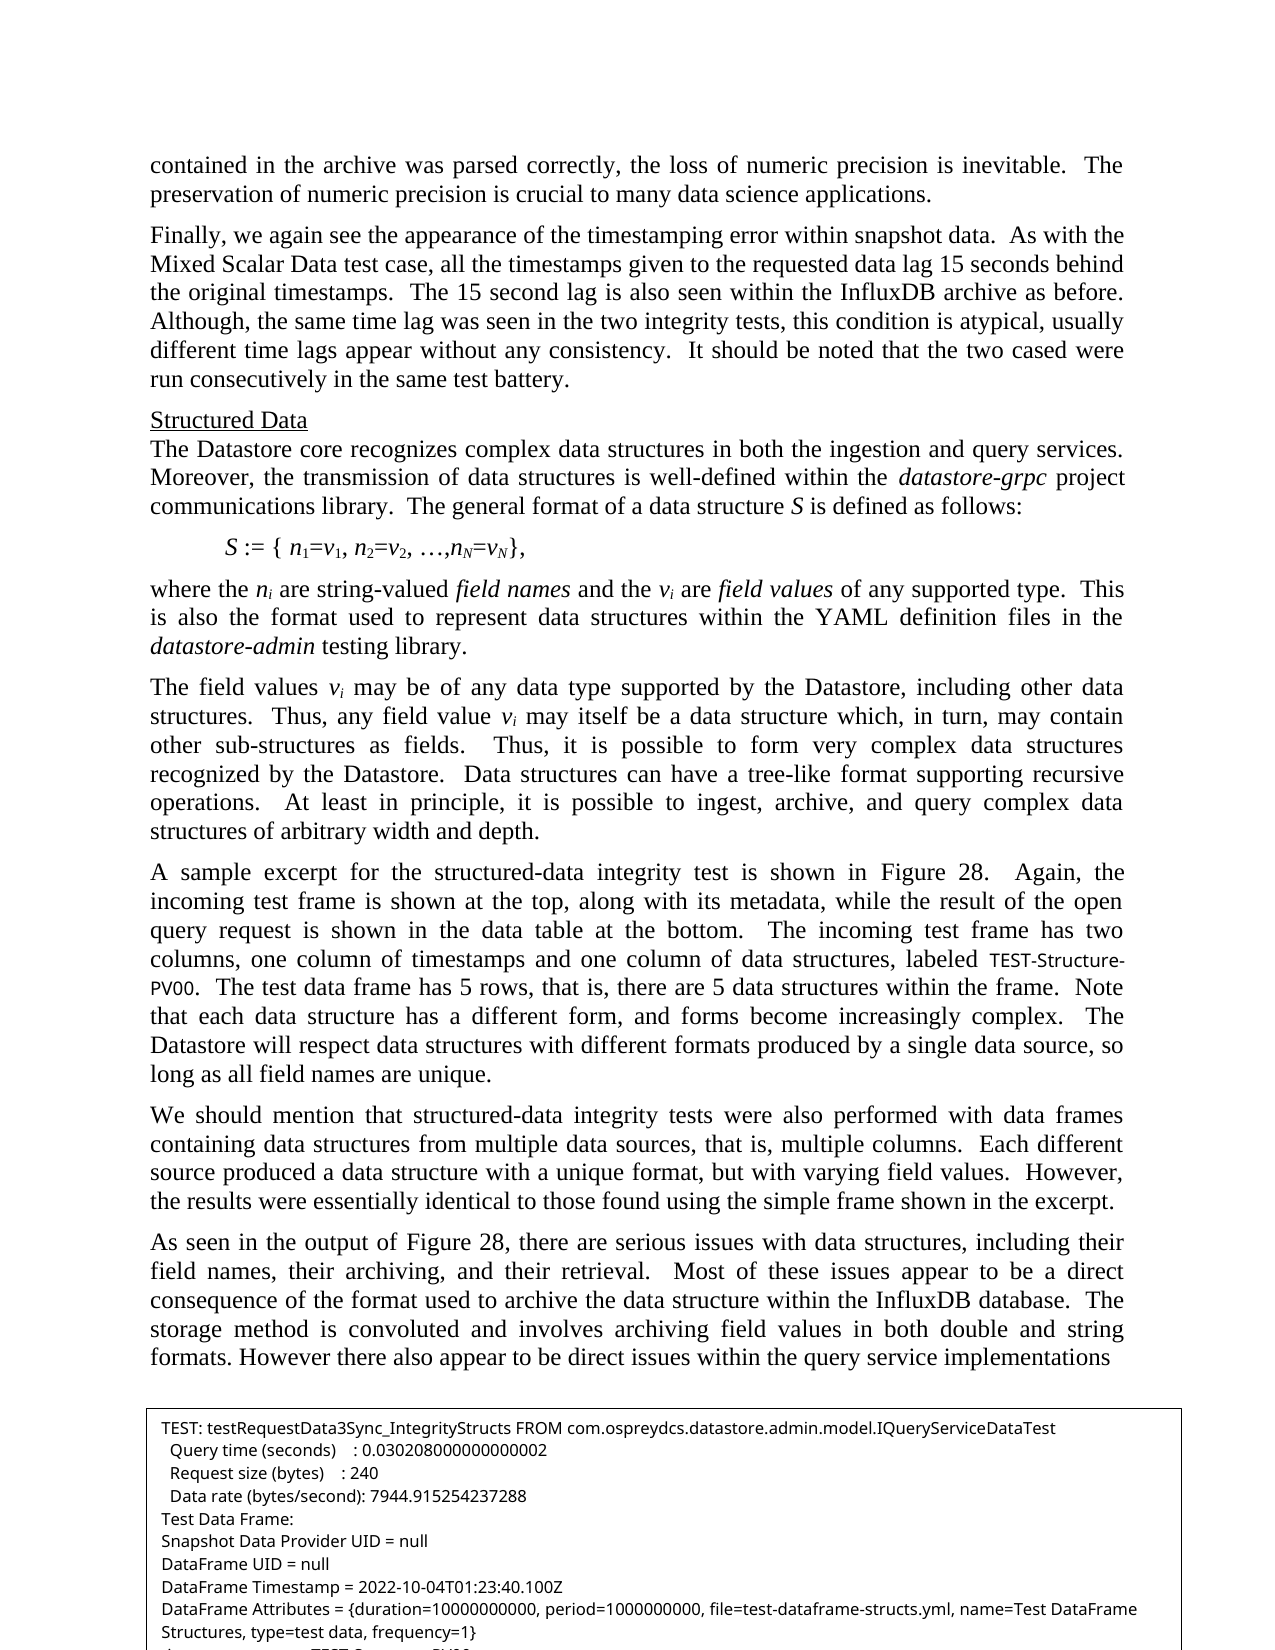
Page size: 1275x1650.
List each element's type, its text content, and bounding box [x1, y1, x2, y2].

text We should mention that structured-data integrity tests were also performed with data frames containing data structures from multiple data sources, that is, multiple columns. Each different source produced a data structure with a unique format, but with varying field values. However, the results were essentially identical to those found using the simple frame shown in the excerpt. [150, 1100, 1125, 1215]
text As seen in the output of Figure 28, there are serious issues with data structures, including their field names, their archiving, and their retrieval. Most of these issues appear to be a direct consequence of the format used to archive the data structure within the InfluxDB database. The storage method is convoluted and involves archiving field values in both double and string formats. However there also appear to be direct issues within the query service implementations [150, 1227, 1125, 1371]
text where the ni are string-valued field names and the vi are field values of any supported type. This is also the format used to represent data structures within the YAML definition files in the datastore-admin testing library. [150, 574, 1125, 660]
text A sample excerpt for the structured-data integrity test is shown in Figure 28. Again, the incoming test frame is shown at the top, along with its metadata, while the result of the open query request is shown in the data table at the bottom. The incoming test frame has two columns, one column of timestamps and one column of data structures, labeled TEST-Structure-PV00. The test data frame has 5 rows, that is, there are 5 data structures within the frame. Note that each data structure has a different form, and forms become increasingly complex. The Datastore will respect data structures with different formats produced by a single data source, so long as all field names are unique. [150, 857, 1125, 1087]
text Finally, we again see the appearance of the timestamping error within snapshot data. As with the Mixed Scalar Data test case, all the timestamps given to the requested data lag 15 seconds behind the original timestamps. The 15 second lag is also seen within the InfluxDB archive as before. Although, the same time lag was seen in the two integrity tests, this condition is atypical, usually different time lags appear without any consistency. It should be noted that the two cased were run consecutively in the same test battery. [150, 220, 1125, 392]
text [150, 150, 1125, 207]
text The field values vi may be of any data type supported by the Datastore, including other data structures. Thus, any field value vi may itself be a data structure which, in turn, may contain other sub-structures as fields. Thus, it is possible to form very complex data structures recognized by the Datastore. Data structures can have a tree-like format supporting recursive operations. At least in principle, it is possible to ingest, archive, and query complex data structures of arbitrary width and depth. [150, 672, 1125, 845]
subtitle Structured Data [150, 405, 1125, 434]
text The Datastore core recognizes complex data structures in both the ingestion and query services. Moreover, the transmission of data structures is well-defined within the datastore-grpc project communications library. The general format of a data structure S is defined as follows: [150, 434, 1125, 520]
text S := { n1=v1, n2=v2, …,nN=vN}, [225, 532, 1125, 561]
